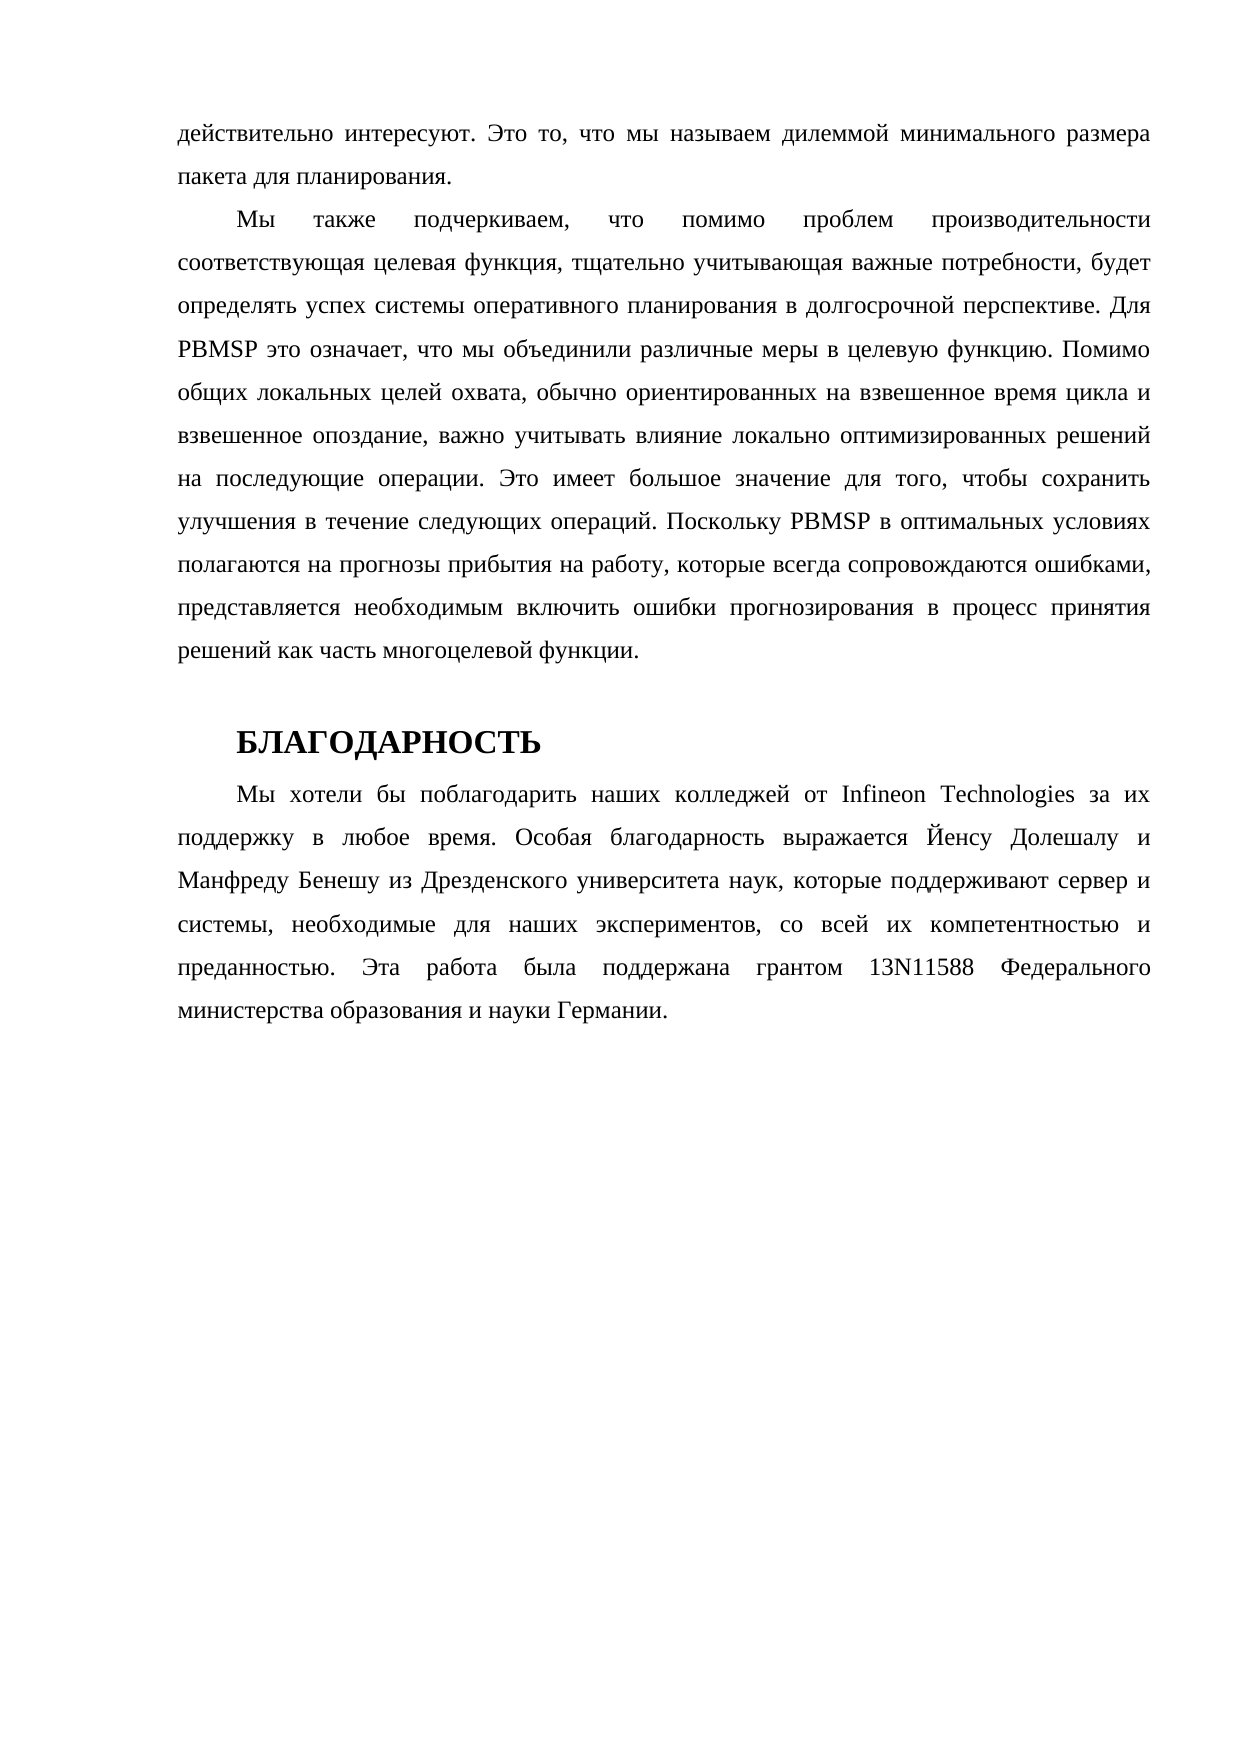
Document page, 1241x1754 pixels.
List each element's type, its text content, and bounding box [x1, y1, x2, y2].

text Мы также подчеркиваем, что помимо проблем производительности соответствующая целевая функция, тщательно учитывающая важные потребности, будет определять успех системы оперативного планирования в долгосрочной перспективе. Для PBMSP это означает, что мы объединили различные меры в целевую функцию. Помимо общих локальных целей охвата, обычно ориентированных на взвешенное время цикла и взвешенное опоздание, важно учитывать влияние локально оптимизированных решений на последующие операции. Это имеет большое значение для того, чтобы сохранить улучшения в течение следующих операций. Поскольку PBMSP в оптимальных условиях полагаются на прогнозы прибытия на работу, которые всегда сопровождаются ошибками, представляется необходимым включить ошибки прогнозирования в процесс принятия решений как часть многоцелевой функции. [177, 204, 1152, 664]
text БЛАГОДАРНОСТЬ [177, 722, 1152, 760]
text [177, 118, 1152, 190]
text Мы хотели бы поблагодарить наших колледжей от Infineon Technologies за их поддержку в любое время. Особая благодарность выражается Йенсу Долешалу и Манфреду Бенешу из Дрезденского университета наук, которые поддерживают сервер и системы, необходимые для наших экспериментов, со всей их компетентностью и преданностью. Эта работа была поддержана грантом 13N11588 Федерального министерства образования и науки Германии. [177, 779, 1152, 1024]
